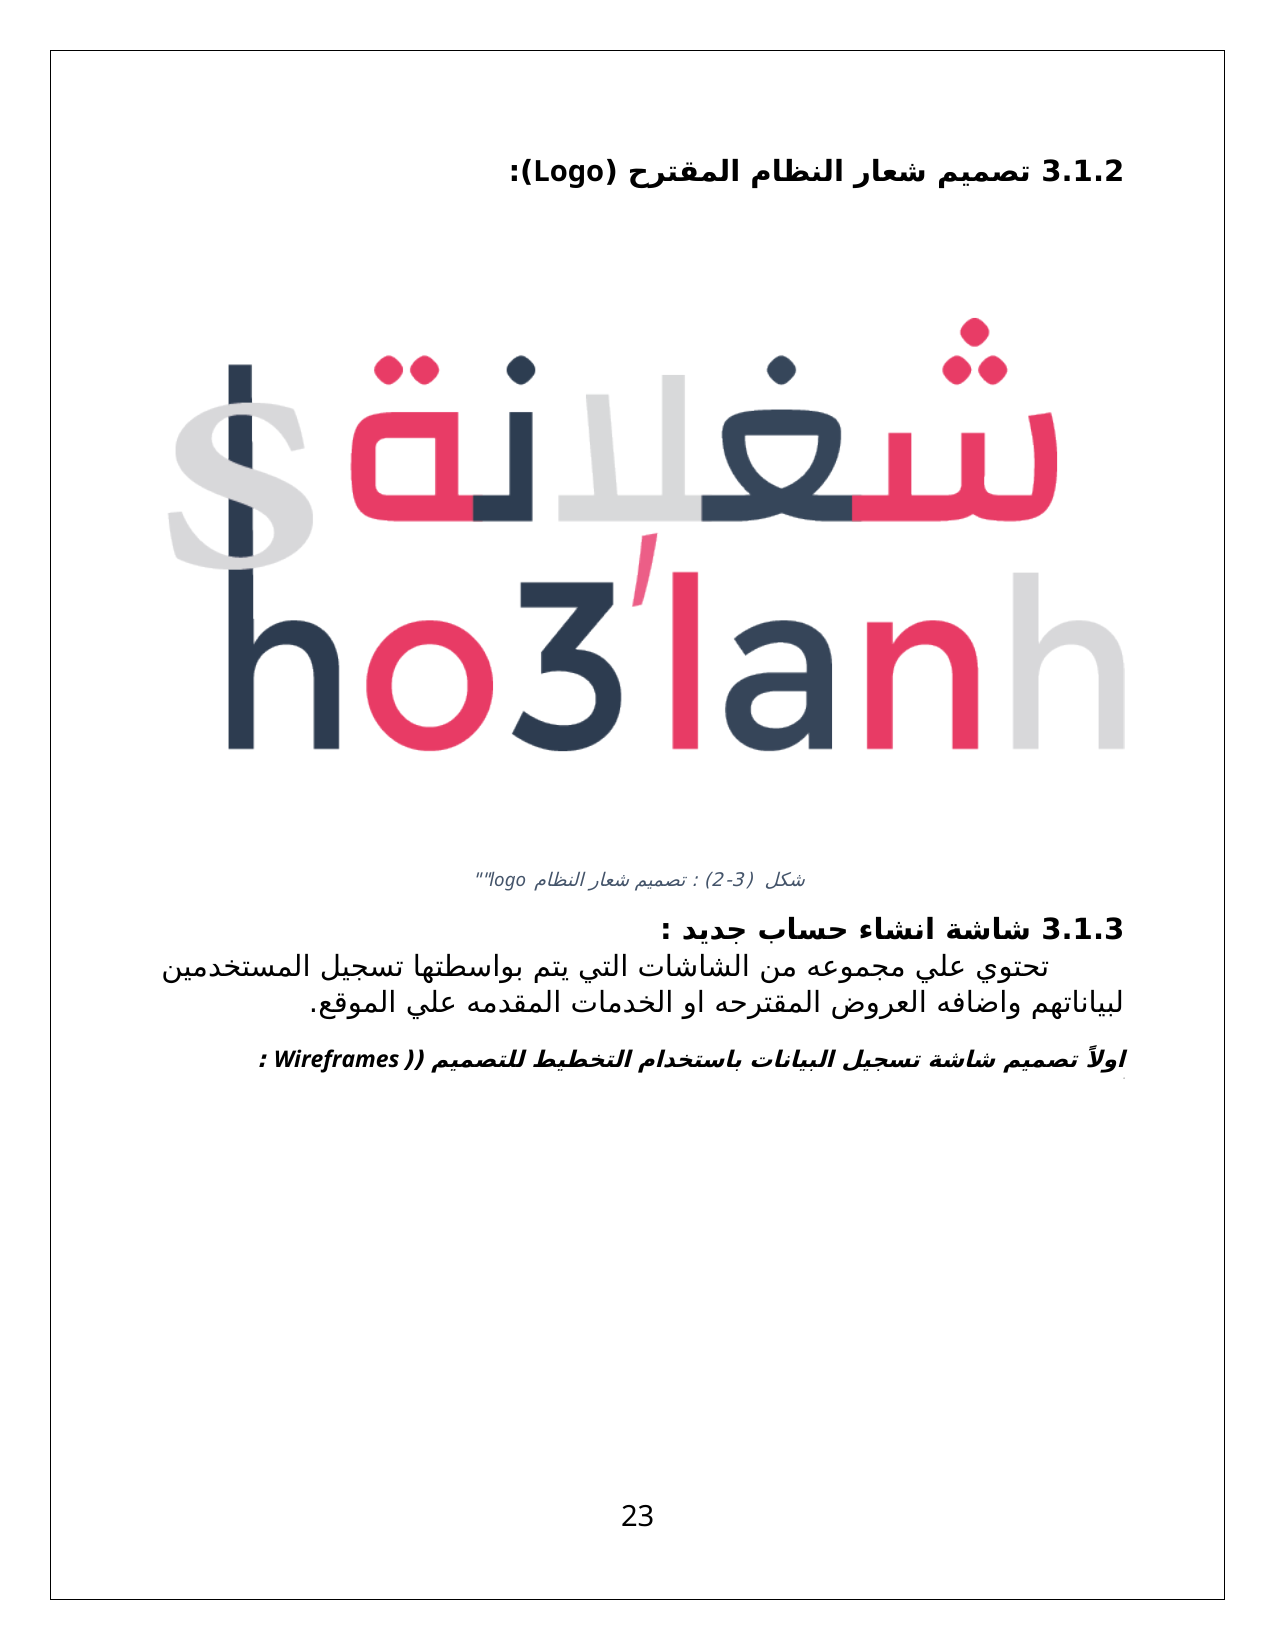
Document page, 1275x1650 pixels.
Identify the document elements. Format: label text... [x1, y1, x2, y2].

subtitle 3.1.2 تصميم شعار النظام المقترح (Logo): [150, 150, 1124, 190]
subtitle 3.1.3 شاشة انشاء حساب جديد : [150, 912, 1124, 946]
subtitle اولاً تصميم شاشة تسجيل البيانات باستخدام التخطيط للتصميم ((Wireframes : [150, 1043, 1124, 1074]
text شكل (3-2) : تصميم شعار النظام logo"" [150, 866, 1125, 892]
picture [150, 192, 1125, 847]
text تحتوي علي مجموعه من الشاشات التي يتم بواسطتها تسجيل المستخدمين لبياناتهم واضافه العروض المقترحه او الخدمات المقدمه علي الموقع. [150, 949, 1125, 1020]
